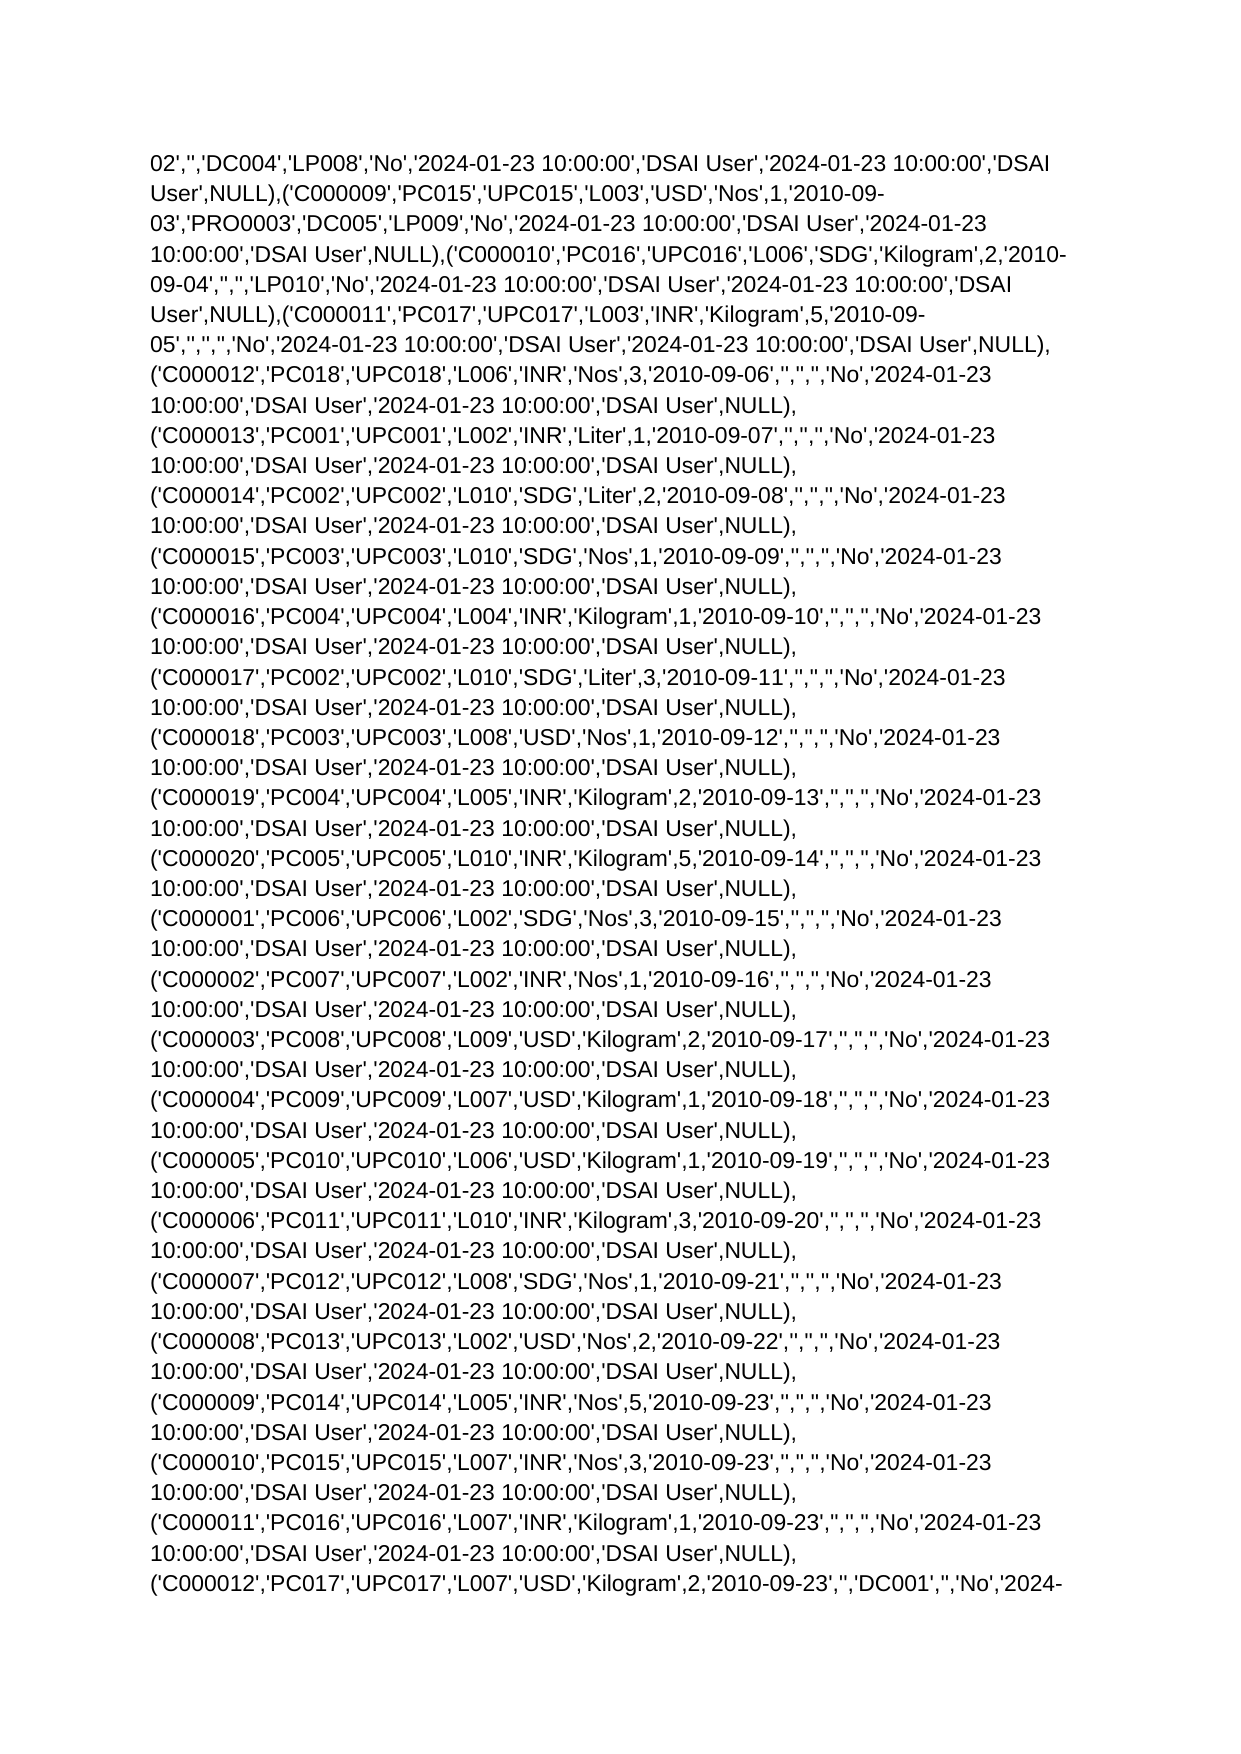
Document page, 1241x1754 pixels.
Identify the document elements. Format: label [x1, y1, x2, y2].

text [150, 150, 1090, 1596]
